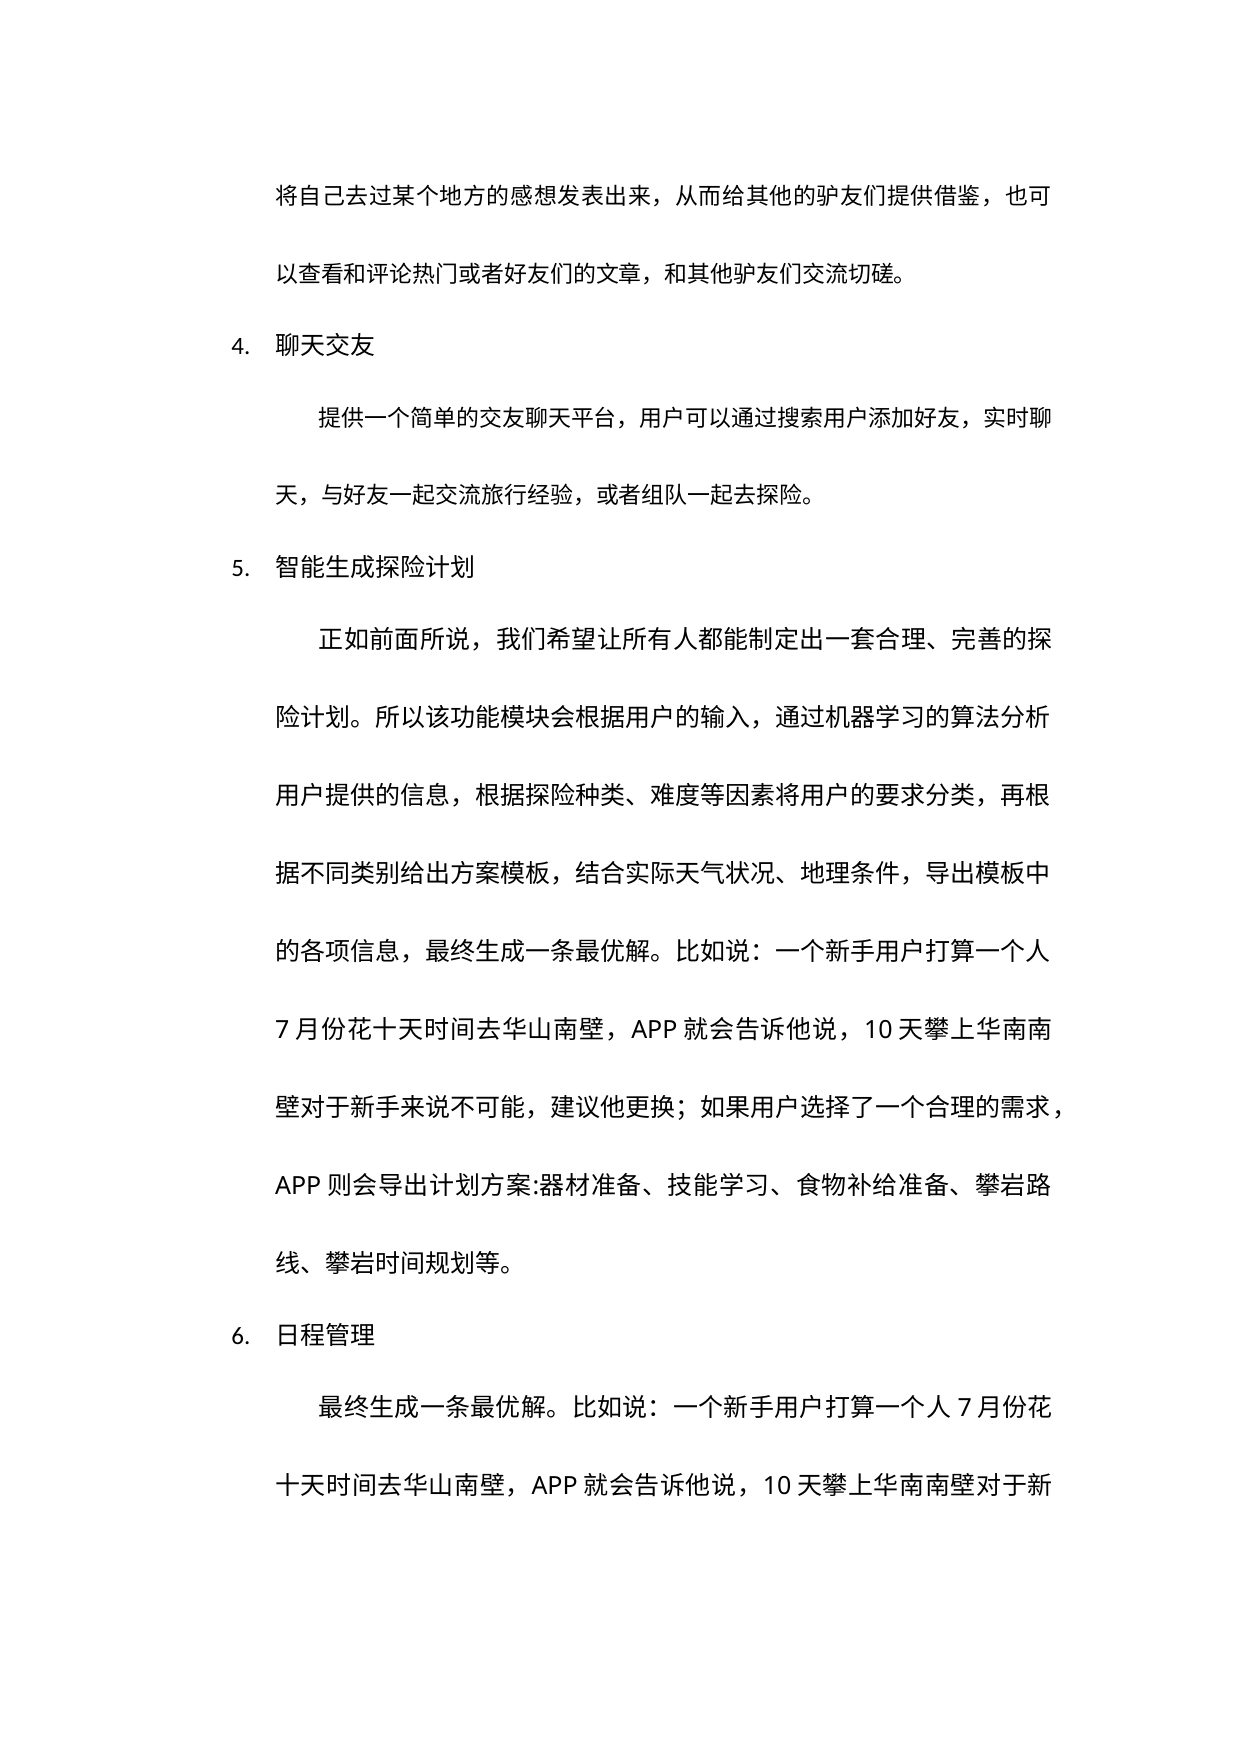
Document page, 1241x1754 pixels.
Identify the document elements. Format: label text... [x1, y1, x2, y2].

list 聊天交友 [231, 311, 1053, 376]
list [275, 162, 1053, 305]
list 提供一个简单的交友聊天平台，用户可以通过搜索用户添加好友，实时聊天，与好友一起交流旅行经验，或者组队一起去探险。 [275, 384, 1053, 527]
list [275, 1373, 1053, 1516]
list 智能生成探险计划 [231, 533, 1053, 598]
list 日程管理 [231, 1301, 1053, 1366]
list 正如前面所说，我们希望让所有人都能制定出一套合理、完善的探险计划。所以该功能模块会根据用户的输入，通过机器学习的算法分析用户提供的信息，根据探险种类、难度等因素将用户的要求分类，再根据不同类别给出方案模板，结合实际天气状况、地理条件，导出模板中的各项信息，最终生成一条最优解。比如说：一个新手用户打算一个人7月份花十天时间去华山南壁，APP就会告诉他说，10天攀上华南南壁对于新手来说不可能，建议他更换；如果用户选择了一个合理的需求，APP则会导出计划方案:器材准备、技能学习、食物补给准备、攀岩路线、攀岩时间规划等。 [275, 605, 1053, 1294]
